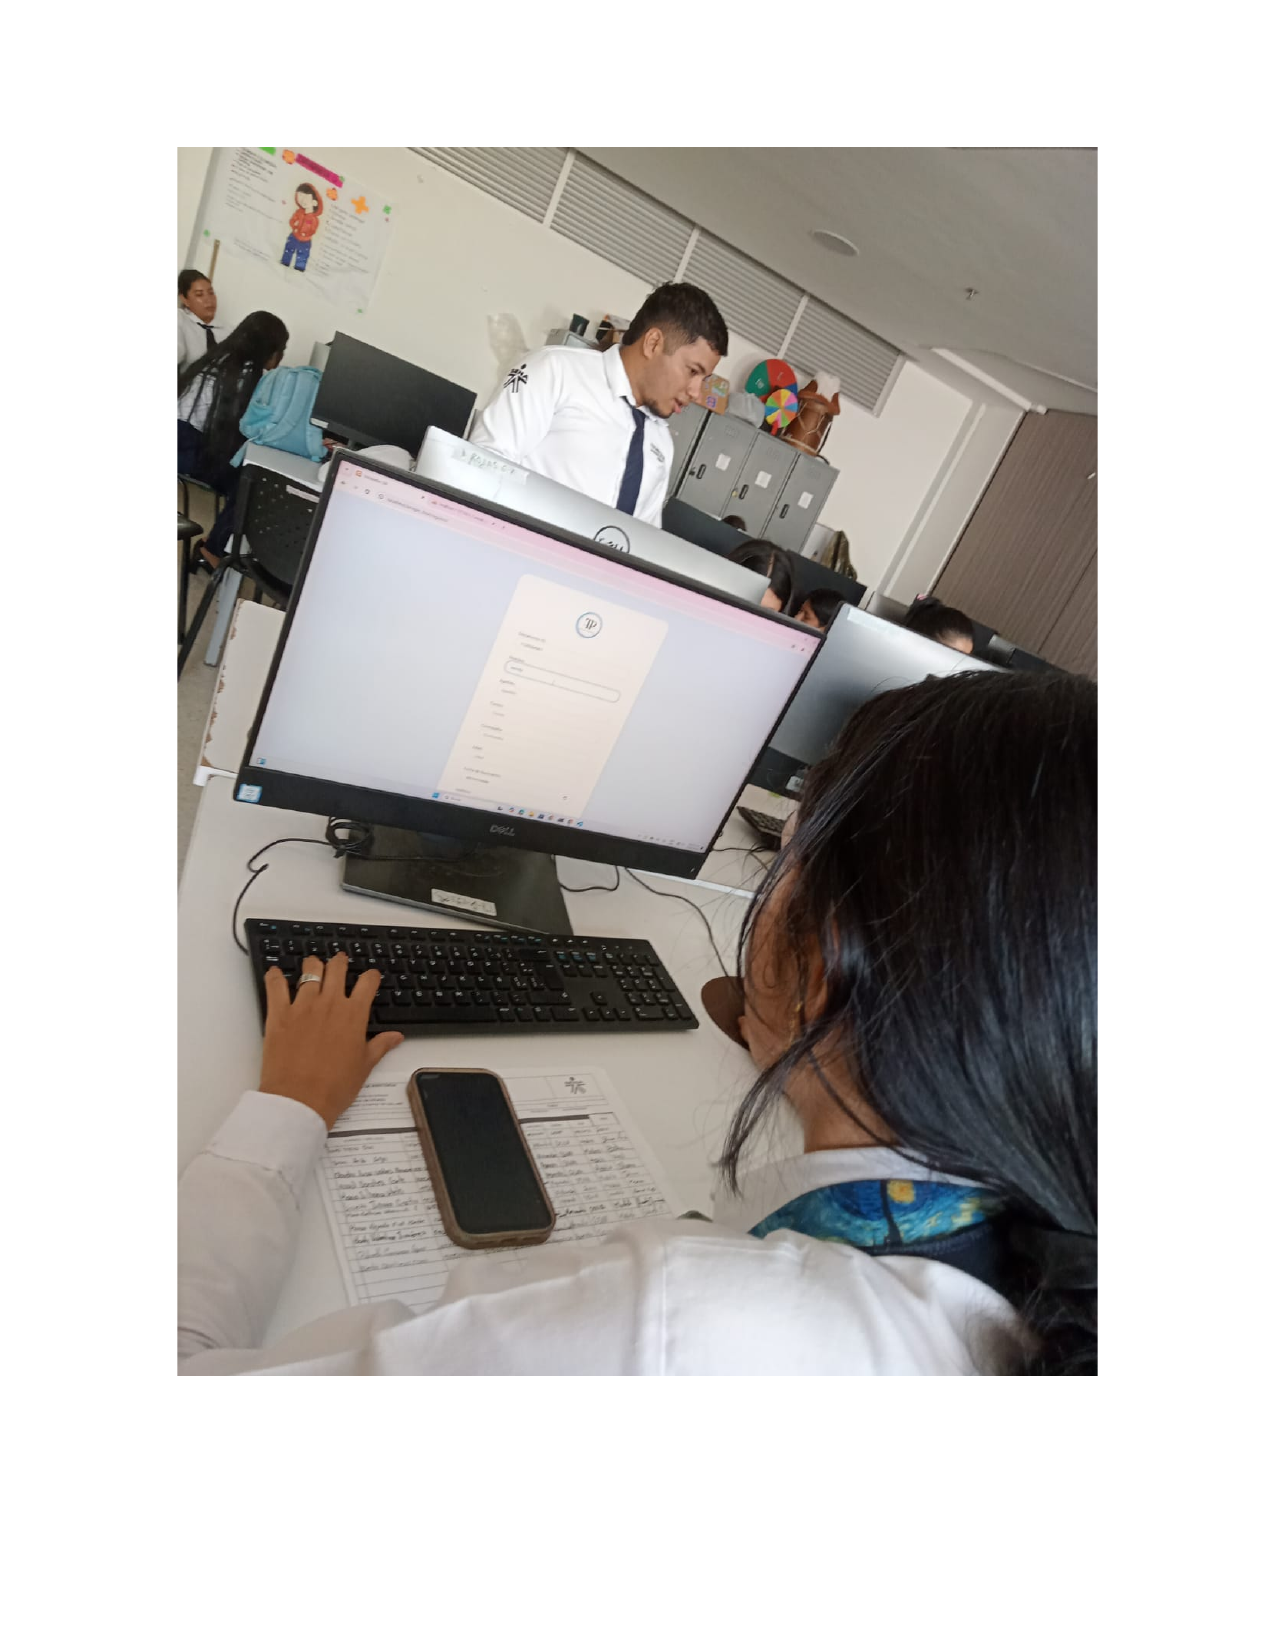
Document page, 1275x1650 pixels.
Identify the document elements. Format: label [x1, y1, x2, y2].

picture [177, 147, 1098, 1376]
